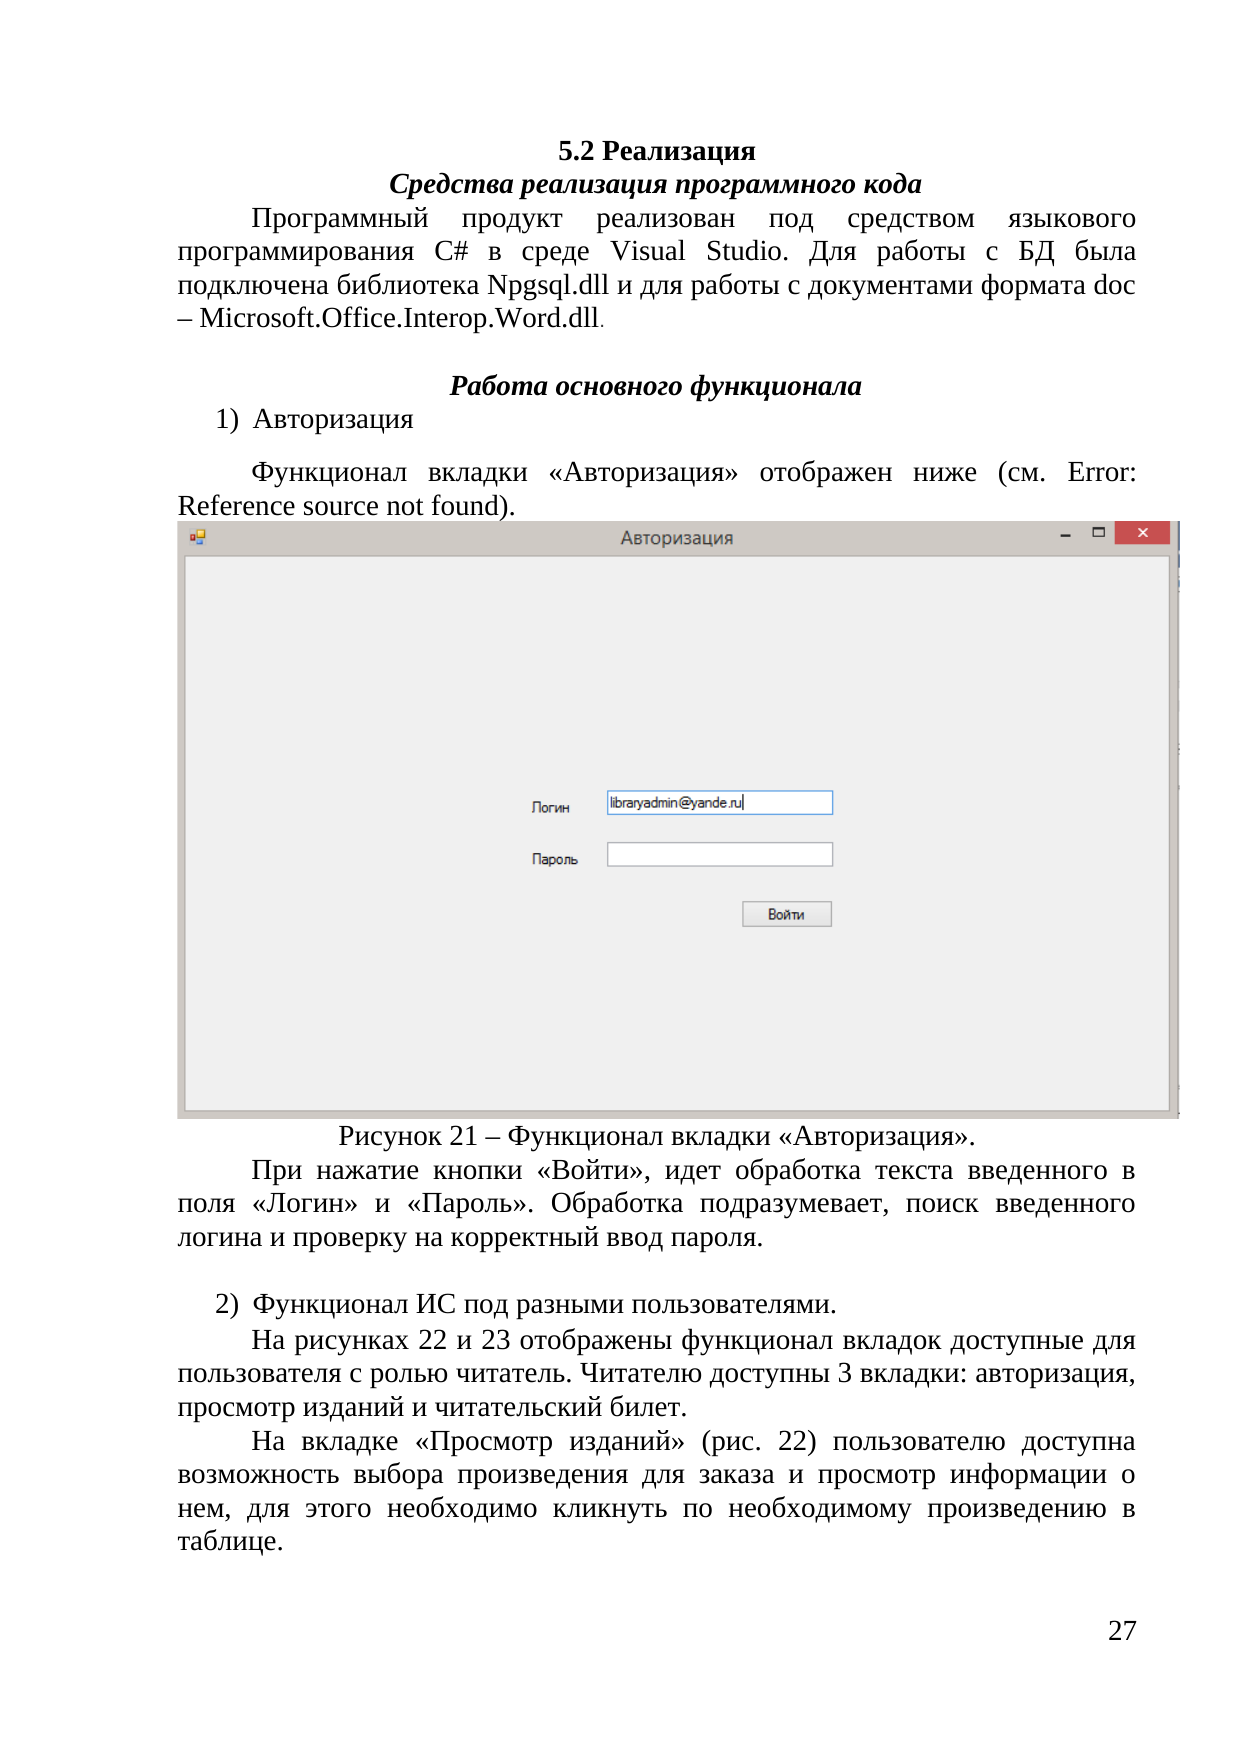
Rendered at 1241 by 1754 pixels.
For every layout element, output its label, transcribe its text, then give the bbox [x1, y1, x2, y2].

picture [177, 521, 1180, 1119]
subtitle 5.2 Реализация [177, 133, 1137, 166]
text Программный продукт реализован под средством языкового программирования С# в среде Visual Studio. Для работы с БД была подключена библиотека Npgsql.dll и для работы с документами формата doc – Microsoft.Office.Interop.Word.dll. [177, 200, 1137, 334]
subtitle Средства реализация программного кода [177, 166, 1137, 200]
text При нажатие кнопки «Войти», идет обработка текста введенного в поля «Логин» и «Пароль». Обработка подразумевает, поиск введенного логина и проверку на корректный ввод пароля. [177, 1152, 1137, 1252]
text На рисунках 22 и 23 отображены функционал вкладок доступные для пользователя с ролью читатель. Читателю доступны 3 вкладки: авторизация, просмотр изданий и читательский билет. [177, 1322, 1137, 1423]
text На вкладке «Просмотр изданий» (рис. 22) пользователю доступна возможность выбора произведения для заказа и просмотр информации о нем, для этого необходимо кликнуть по необходимому произведению в таблице. [177, 1423, 1137, 1557]
subtitle Работа основного функционала [177, 368, 1137, 401]
list Авторизация [215, 401, 1137, 435]
text Рисунок 21 – Функционал вкладки «Авторизация». [177, 1119, 1137, 1152]
list Функционал ИС под разными пользователями. [215, 1286, 1137, 1319]
